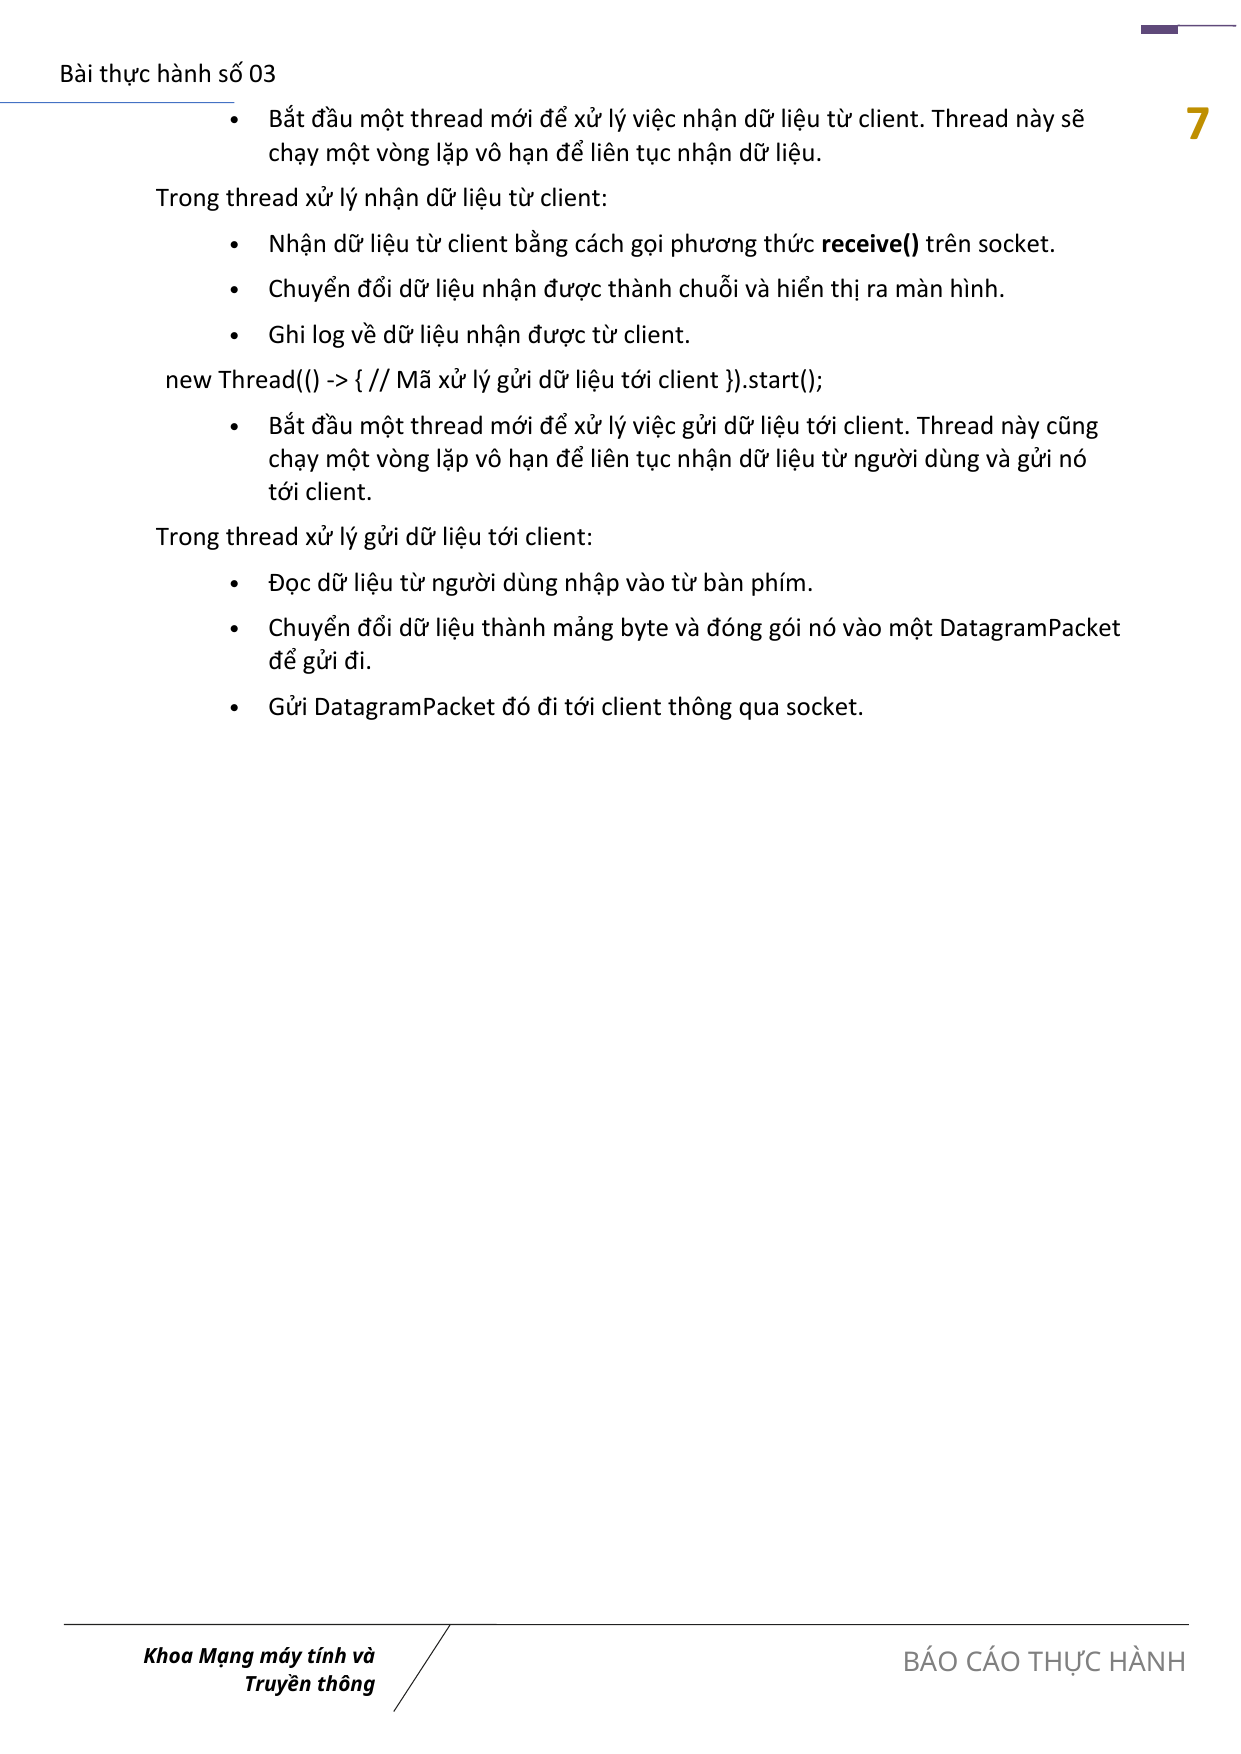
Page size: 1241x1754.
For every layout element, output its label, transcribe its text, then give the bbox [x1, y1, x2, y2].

list Bắt đầu một thread mới để xử lý việc gửi dữ liệu tới client. Thread này cũng chạy một vòng lặp vô hạn để liên tục nhận dữ liệu từ người dùng và gửi nó tới client. [231, 408, 1122, 507]
list Chuyển đổi dữ liệu nhận được thành chuỗi và hiển thị ra màn hình. [231, 271, 1122, 304]
text new Thread(() -> { // Mã xử lý gửi dữ liệu tới client }).start(); [165, 362, 1122, 395]
text Trong thread xử lý nhận dữ liệu từ client: [156, 180, 1122, 213]
list Nhận dữ liệu từ client bằng cách gọi phương thức receive() trên socket. [231, 226, 1122, 259]
list Ghi log về dữ liệu nhận được từ client. [231, 317, 1122, 350]
list Gửi DatagramPacket đó đi tới client thông qua socket. [231, 689, 1122, 722]
text Trong thread xử lý gửi dữ liệu tới client: [156, 519, 1122, 552]
list Đọc dữ liệu từ người dùng nhập vào từ bàn phím. [231, 565, 1122, 598]
list Bắt đầu một thread mới để xử lý việc nhận dữ liệu từ client. Thread này sẽ chạy một vòng lặp vô hạn để liên tục nhận dữ liệu. [231, 102, 1122, 168]
list Chuyển đổi dữ liệu thành mảng byte và đóng gói nó vào một DatagramPacket để gửi đi. [231, 610, 1122, 676]
